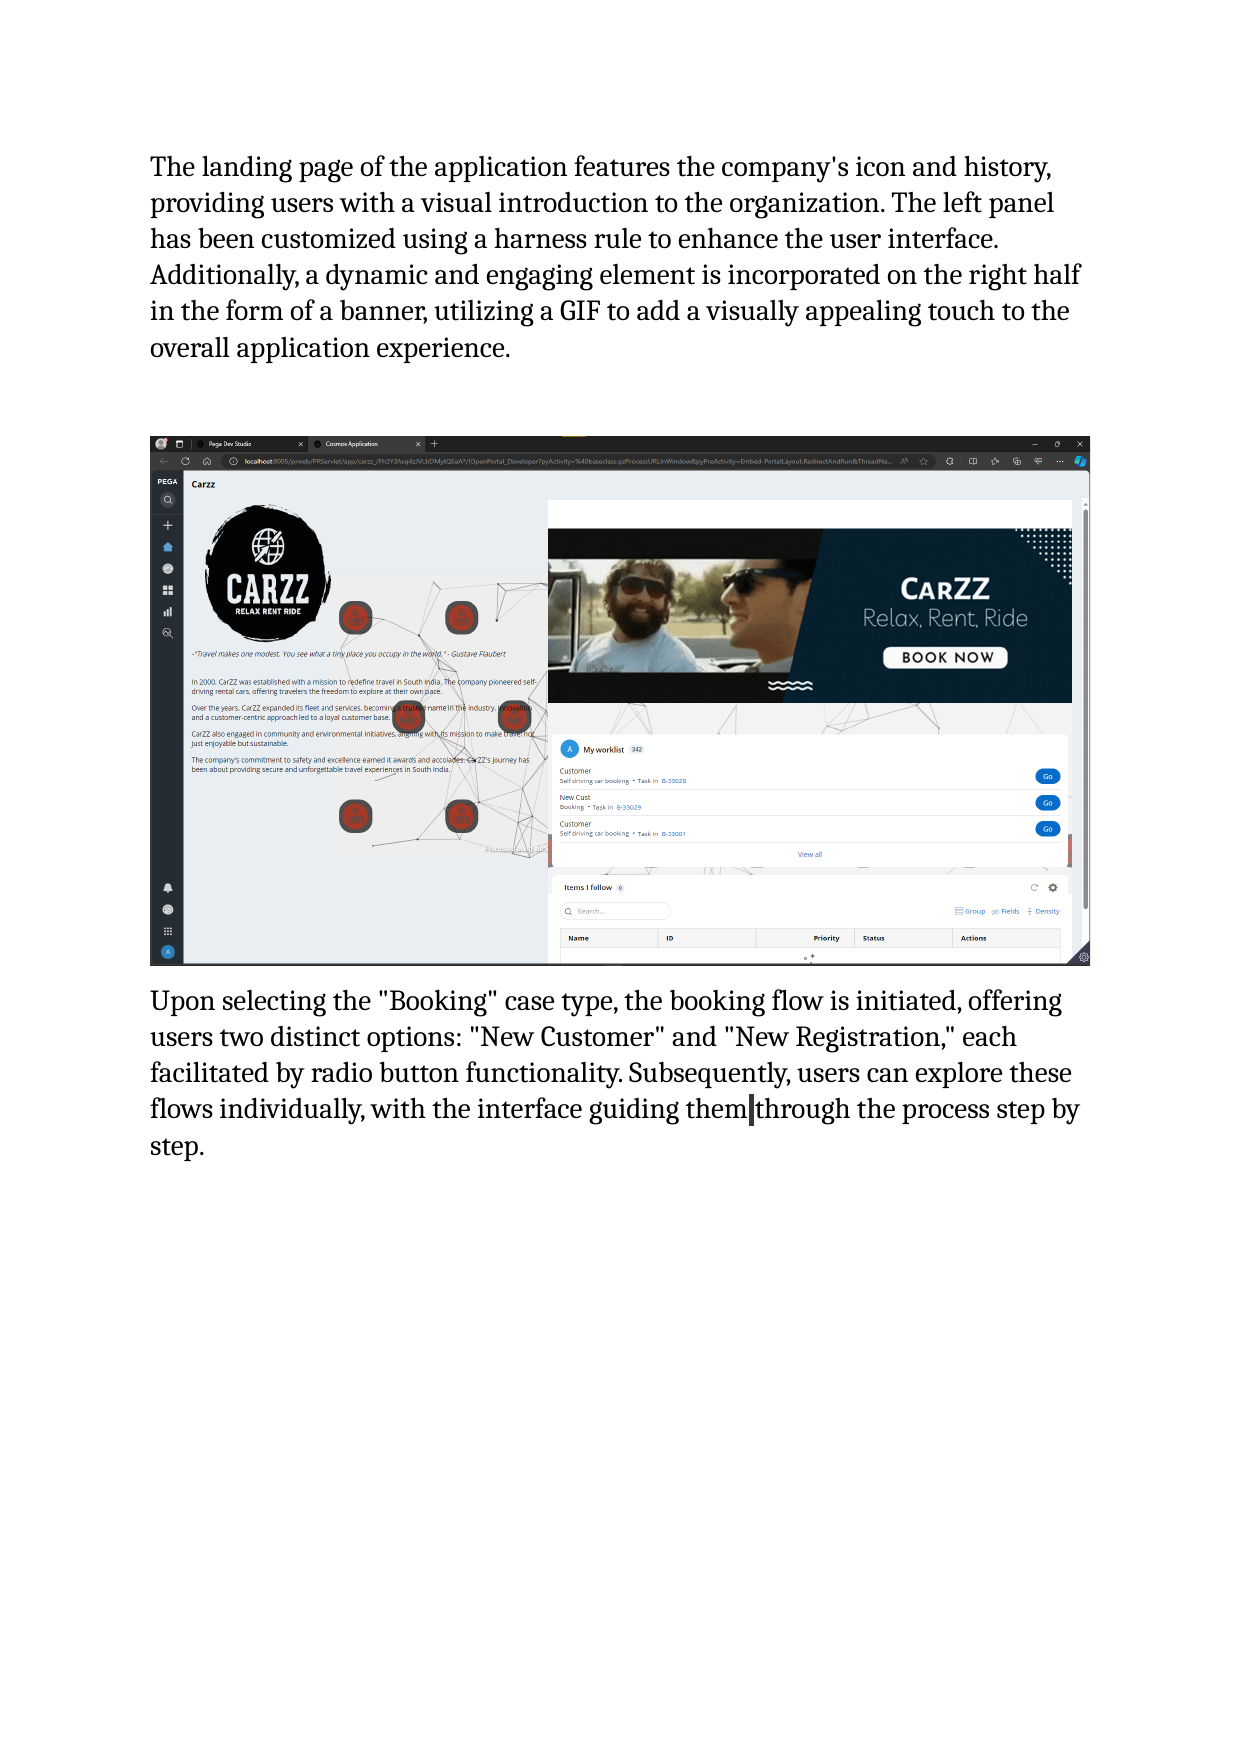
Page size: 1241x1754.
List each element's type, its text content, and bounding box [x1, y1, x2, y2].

text The landing page of the application features the company's icon and history, providing users with a visual introduction to the organization. The left panel has been customized using a harness rule to enhance the user interface. Additionally, a dynamic and engaging element is incorporated on the right half in the form of a banner, utilizing a GIF to add a visually appealing touch to the overall application experience. [150, 150, 1090, 364]
text Upon selecting the "Booking" case type, the booking flow is initiated, offering users two distinct options: "New Customer" and "New Registration," each facilitated by radio button functionality. Subsequently, users can explore these flows individually, with the interface guiding them through the process step by step. [150, 984, 1090, 1162]
picture [150, 436, 1091, 966]
